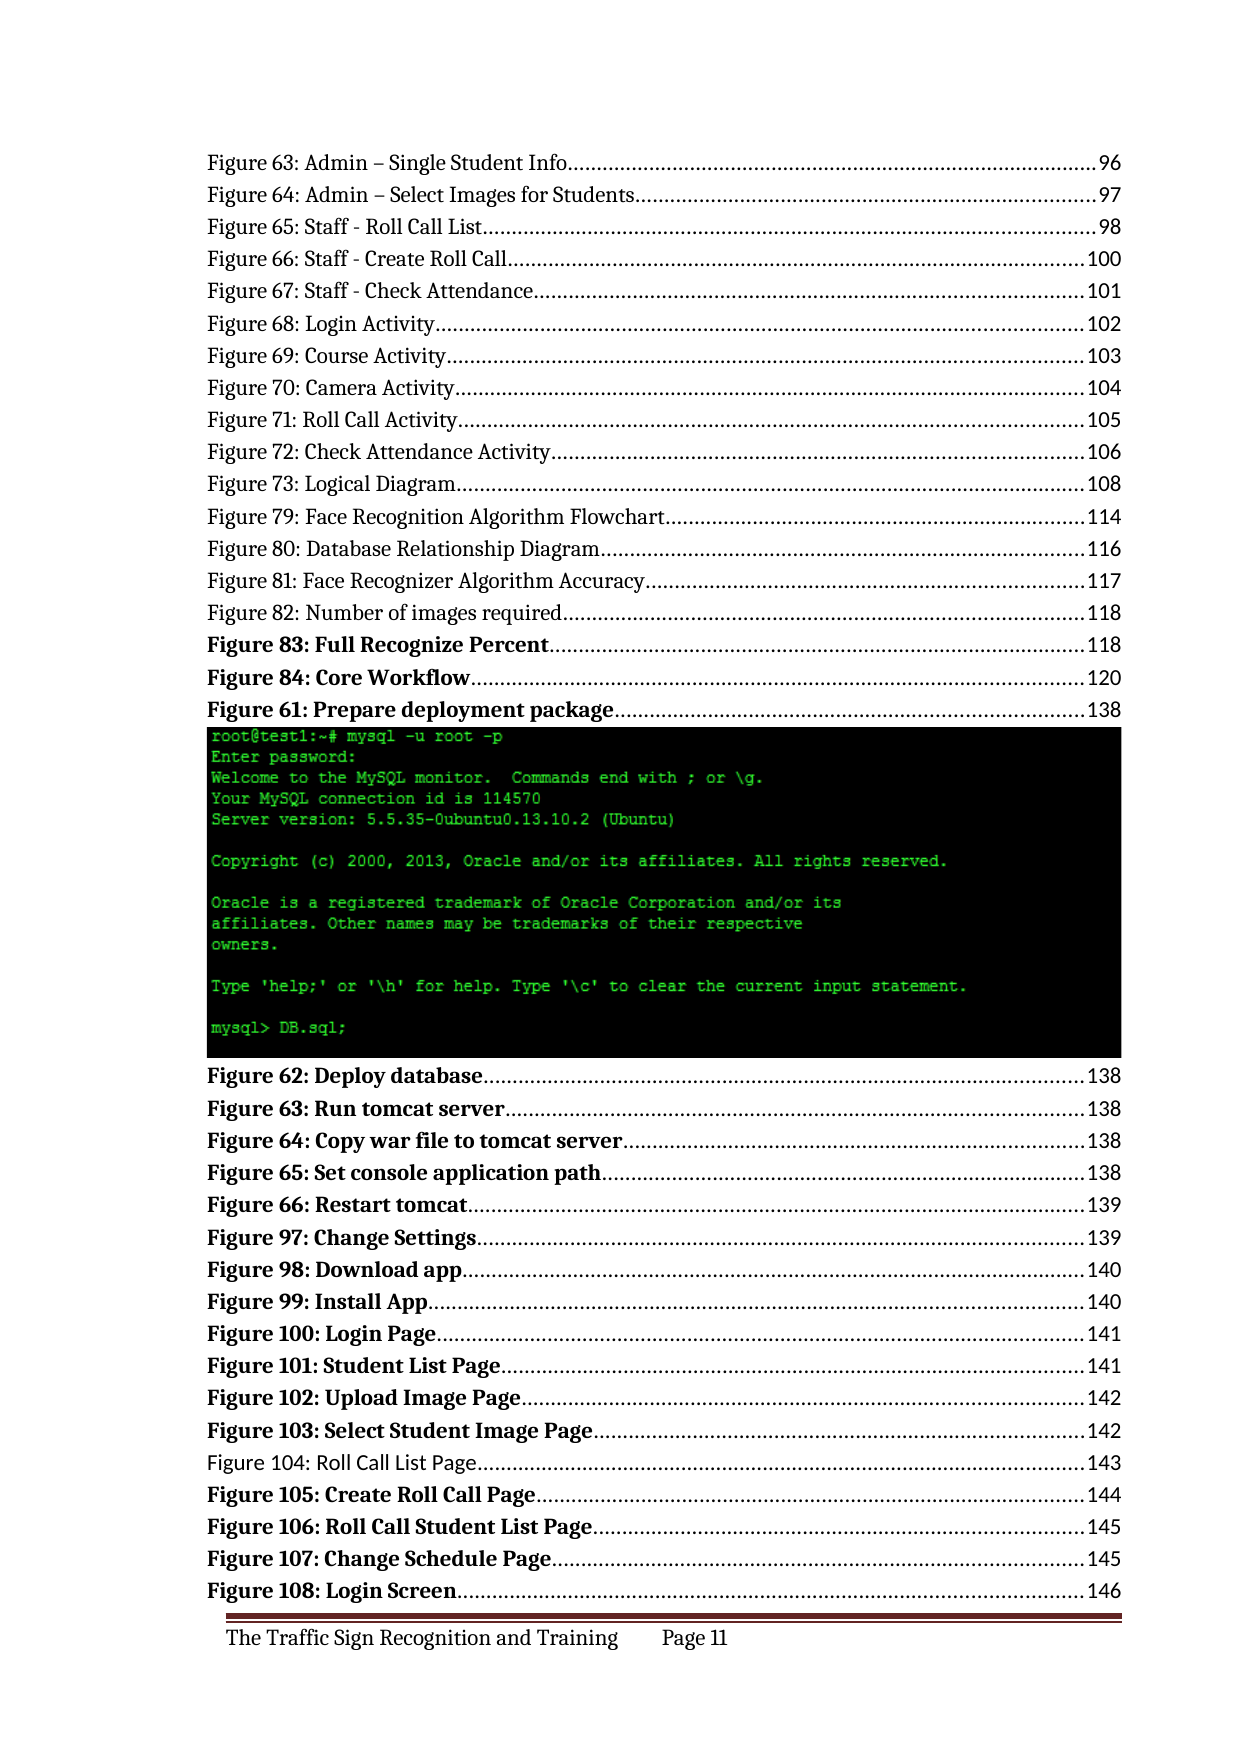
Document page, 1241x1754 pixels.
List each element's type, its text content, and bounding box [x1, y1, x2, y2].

text Figure 80: Database Relationship Diagram 116 [207, 534, 1122, 562]
text Figure 72: Check Attendance Activity 106 [207, 437, 1122, 465]
text Figure 108: Login Screen 146 [207, 1577, 1122, 1605]
text Figure 104: Roll Call List Page 143 [207, 1448, 1122, 1476]
text Figure 61: Prepare deployment package 138 [207, 695, 1122, 723]
text Figure 105: Create Roll Call Page 144 [207, 1480, 1122, 1508]
text Figure 82: Number of images required 118 [207, 598, 1122, 626]
text Figure 64: Admin – Select Images for Students 97 [207, 180, 1122, 208]
text Figure 103: Select Student Image Page 142 [207, 1416, 1122, 1444]
text Figure 102: Upload Image Page 142 [207, 1383, 1122, 1412]
text Figure 101: Student List Page 141 [207, 1351, 1122, 1379]
text Figure 63: Run tomcat server 138 [207, 1094, 1122, 1122]
text Figure 62: Deploy database 138 [207, 1058, 1122, 1090]
text Figure 65: Set console application path 138 [207, 1158, 1122, 1186]
text Figure 67: Staff - Check Attendance 101 [207, 276, 1122, 304]
text Figure 73: Logical Diagram 108 [207, 469, 1122, 498]
text Figure 64: Copy war file to tomcat server 138 [207, 1126, 1122, 1154]
text Figure 65: Staff - Roll Call List 98 [207, 212, 1122, 240]
text Figure 79: Face Recognition Algorithm Flowchart 114 [207, 502, 1122, 530]
text Figure 83: Full Recognize Percent 118 [207, 631, 1122, 658]
text Figure 66: Staff - Create Roll Call 100 [207, 244, 1122, 272]
text Figure 98: Download app 140 [207, 1255, 1122, 1283]
text Figure 106: Roll Call Student List Page 145 [207, 1512, 1122, 1540]
text Figure 107: Change Schedule Page 145 [207, 1544, 1122, 1572]
picture [206, 727, 1122, 1058]
text Figure 71: Roll Call Activity 105 [207, 405, 1122, 433]
text Figure 84: Core Workflow 120 [207, 663, 1122, 691]
text Figure 69: Course Activity 103 [207, 341, 1122, 369]
text Figure 100: Login Page 141 [207, 1319, 1122, 1347]
text Figure 63: Admin – Single Student Info 96 [207, 148, 1122, 176]
text Figure 97: Change Settings 139 [207, 1223, 1122, 1251]
text Figure 99: Install App 140 [207, 1287, 1122, 1315]
text Figure 66: Restart tomcat 139 [207, 1190, 1122, 1218]
text Figure 68: Login Activity 102 [207, 309, 1122, 337]
text Figure 70: Camera Activity 104 [207, 373, 1122, 401]
text Figure 81: Face Recognizer Algorithm Accuracy 117 [207, 566, 1122, 594]
